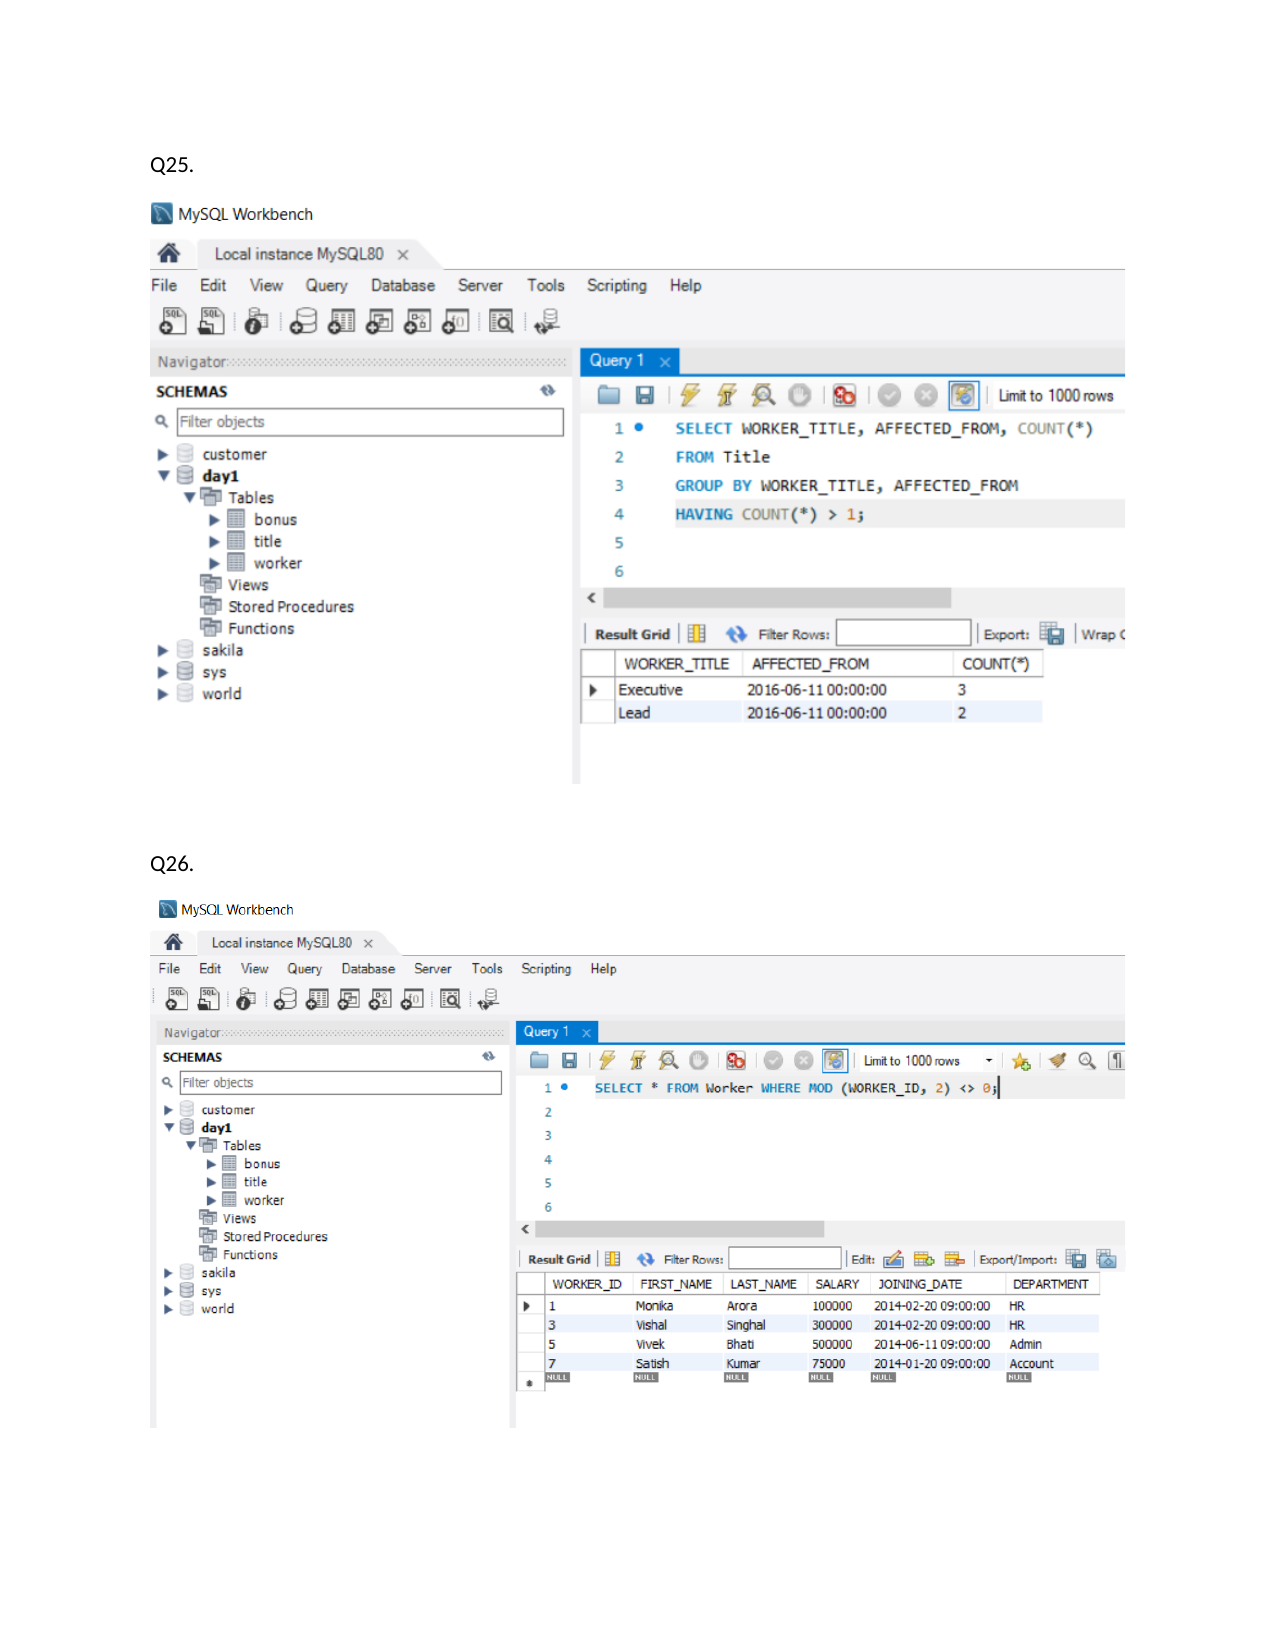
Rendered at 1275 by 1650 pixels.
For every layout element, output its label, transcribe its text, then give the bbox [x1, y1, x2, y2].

text Q26. [150, 849, 1125, 877]
picture [150, 196, 1125, 784]
picture [150, 895, 1125, 1428]
text Q25. [150, 150, 1125, 178]
